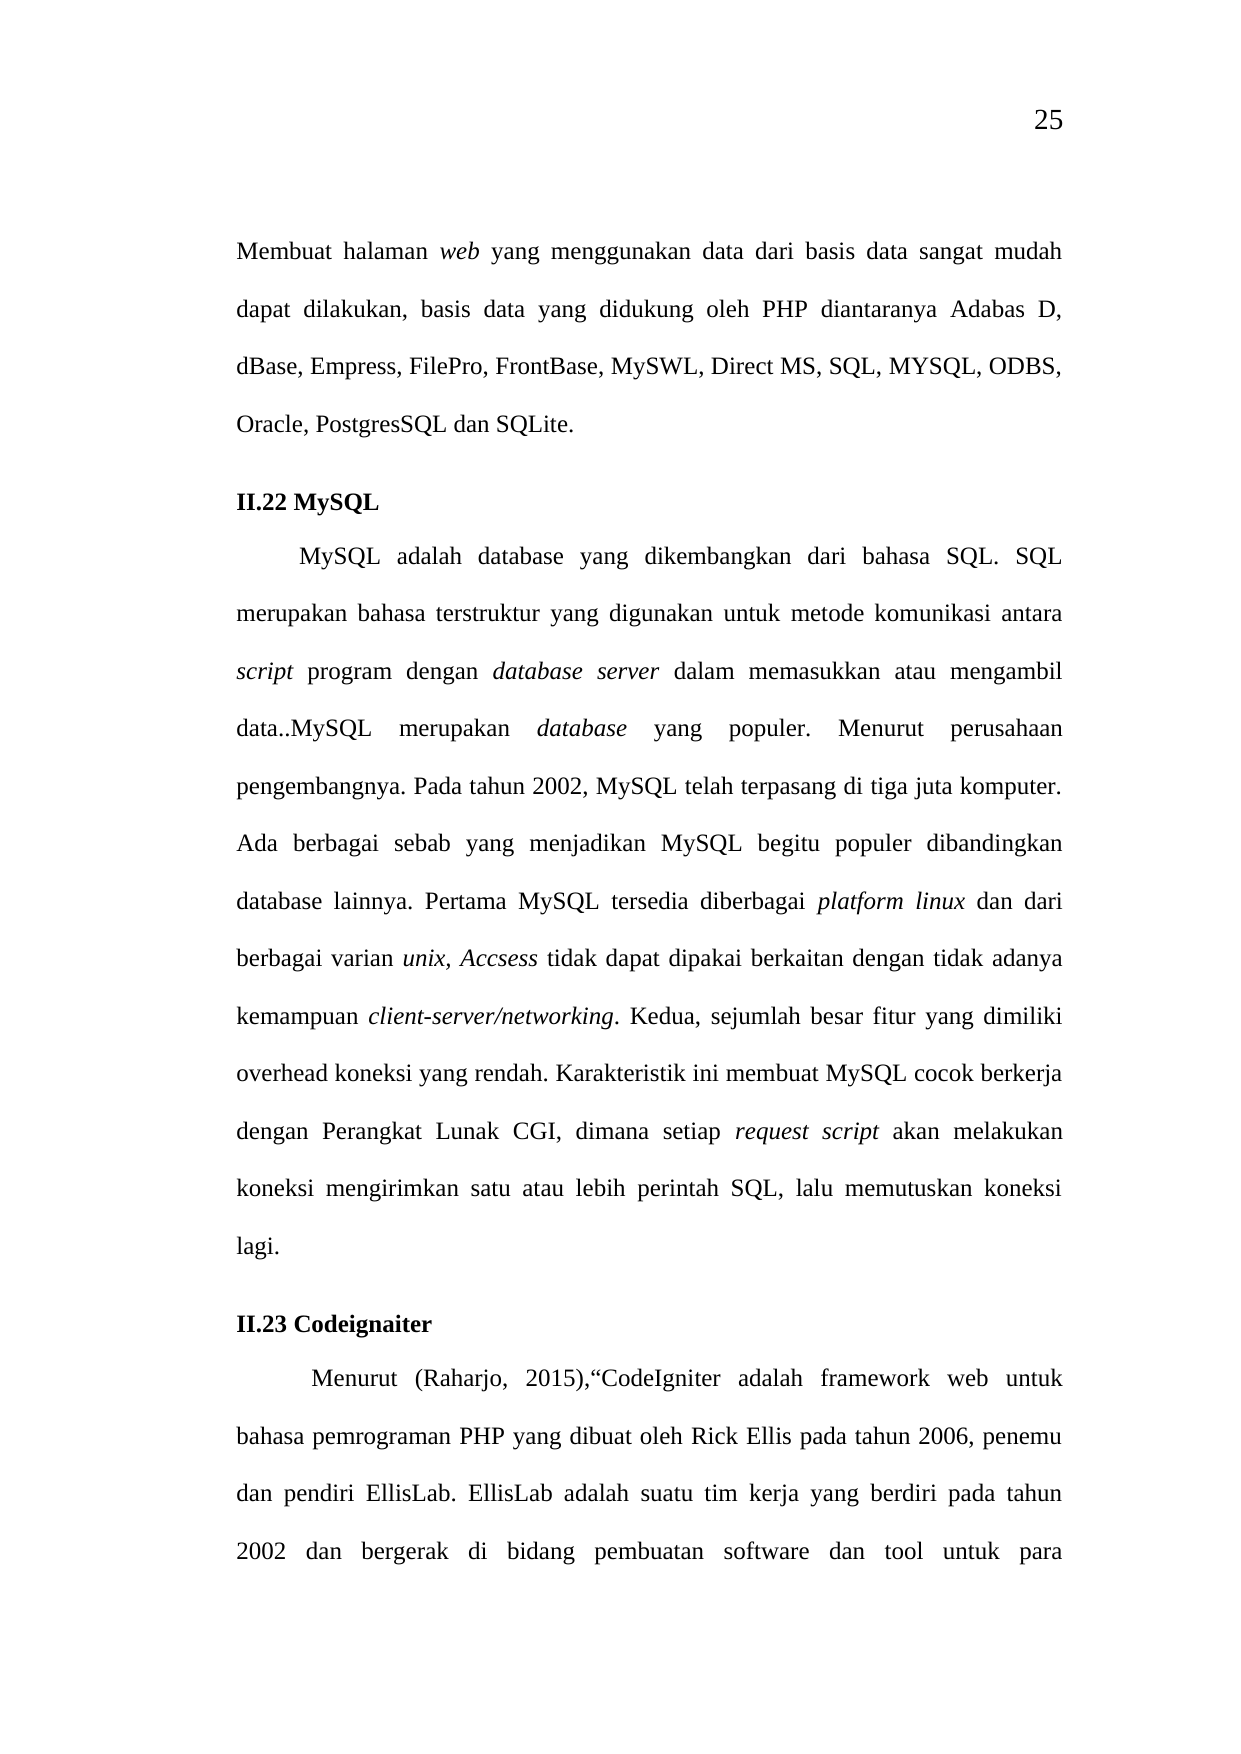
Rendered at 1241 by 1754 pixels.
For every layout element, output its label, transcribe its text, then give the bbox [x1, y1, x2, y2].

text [236, 236, 1063, 437]
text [236, 1363, 1063, 1564]
subtitle MySQL [236, 487, 1063, 516]
text MySQL adalah database yang dikembangkan dari bahasa SQL. SQL merupakan bahasa terstruktur yang digunakan untuk metode komunikasi antara script program dengan database server dalam memasukkan atau mengambil data..MySQL merupakan database yang populer. Menurut perusahaan pengembangnya. Pada tahun 2002, MySQL telah terpasang di tiga juta komputer. Ada berbagai sebab yang menjadikan MySQL begitu populer dibandingkan database lainnya. Pertama MySQL tersedia diberbagai platform linux dan dari berbagai varian unix, Accsess tidak dapat dipakai berkaitan dengan tidak adanya kemampuan client-server/networking. Kedua, sejumlah besar fitur yang dimiliki overhead koneksi yang rendah. Karakteristik ini membuat MySQL cocok berkerja dengan Perangkat Lunak CGI, dimana setiap request script akan melakukan koneksi mengirimkan satu atau lebih perintah SQL, lalu memutuskan koneksi lagi. [236, 541, 1063, 1259]
subtitle Codeignaiter [236, 1309, 1063, 1338]
